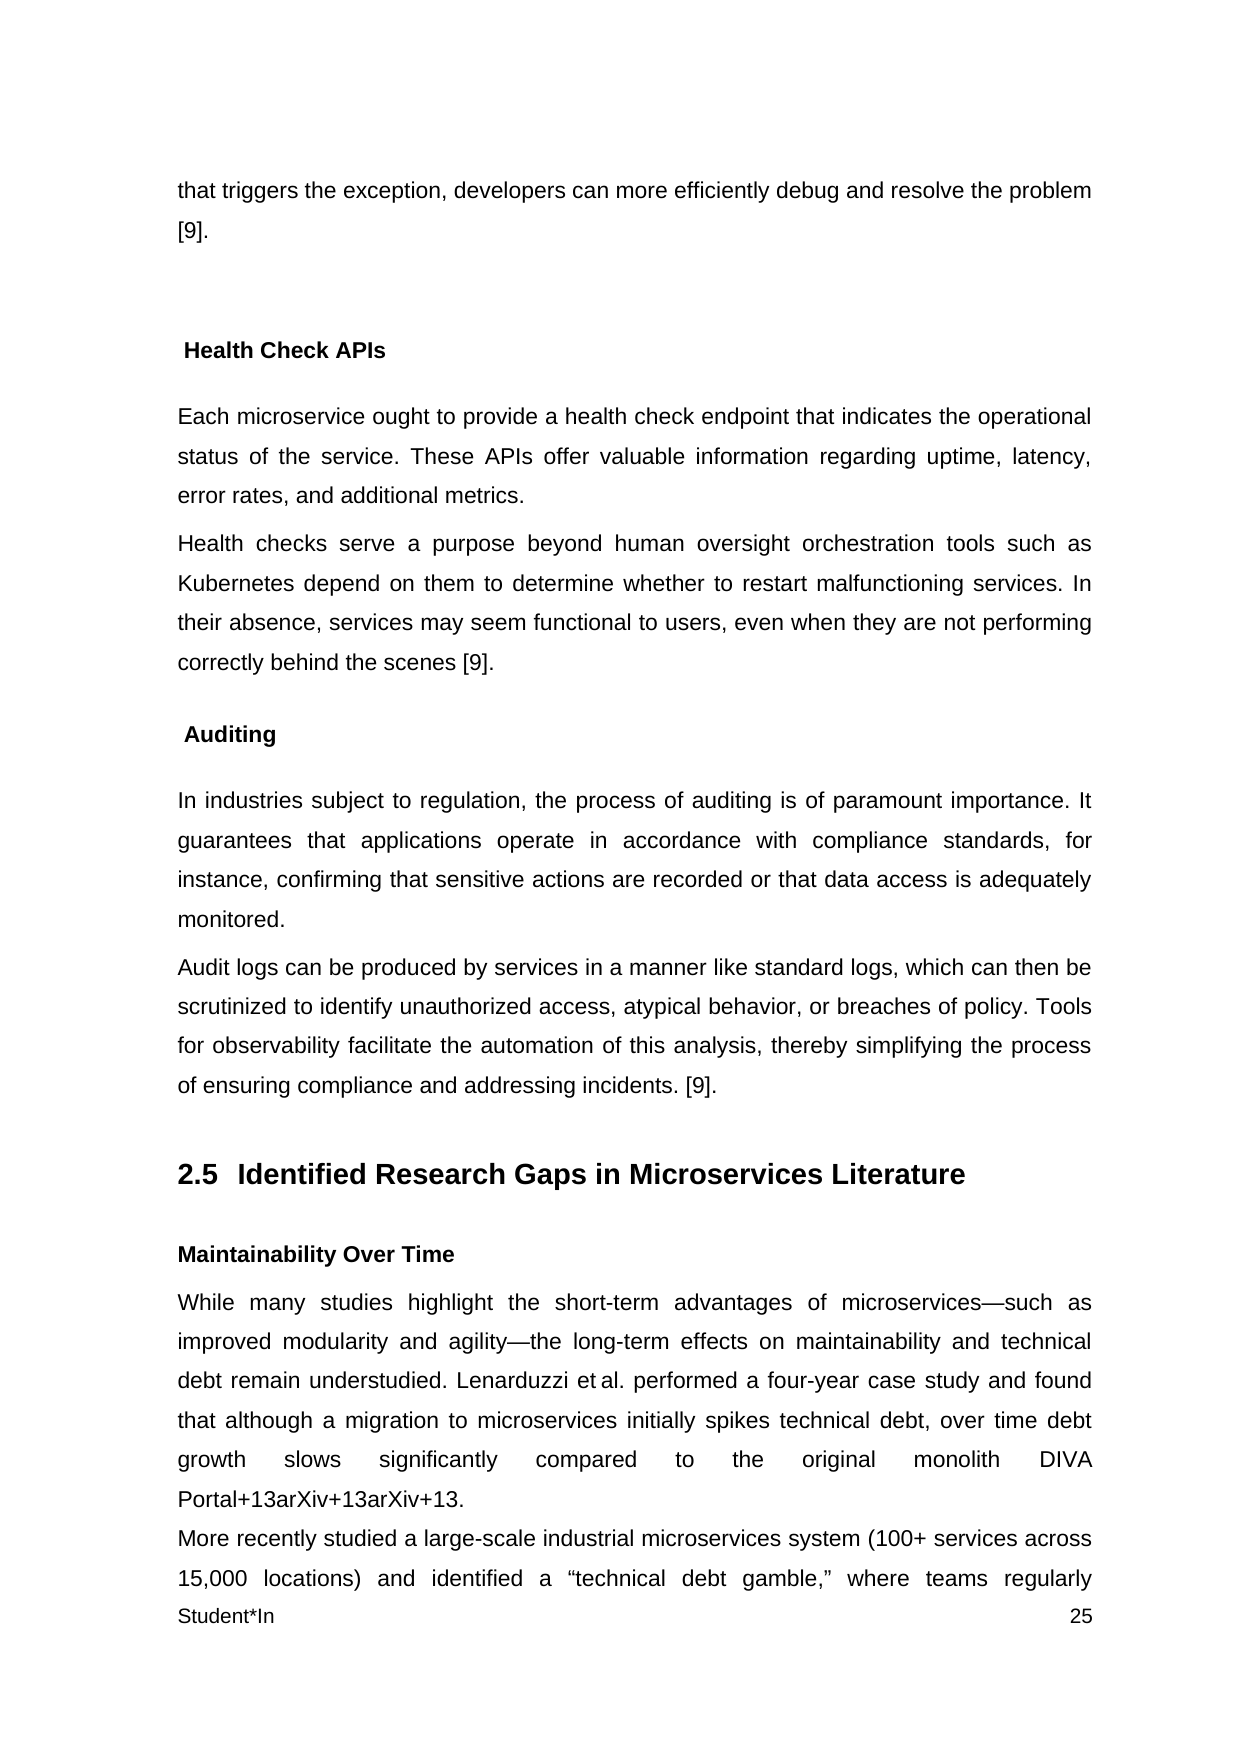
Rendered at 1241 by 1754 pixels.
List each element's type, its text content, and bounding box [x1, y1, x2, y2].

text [177, 177, 1092, 243]
text Audit logs can be produced by services in a manner like standard logs, which can then be scrutinized to identify unauthorized access, atypical behavior, or breaches of policy. Tools for observability facilitate the automation of this analysis, thereby simplifying the process of ensuring compliance and addressing incidents. [9]. [177, 953, 1092, 1098]
text In industries subject to regulation, the process of auditing is of paramount importance. It guarantees that applications operate in accordance with compliance standards, for instance, confirming that sensitive actions are recorded or that data access is adequately monitored. [177, 787, 1092, 932]
text Maintainability Over Time [177, 1241, 1092, 1267]
subtitle Identified Research Gaps in Microservices Literature [177, 1157, 1092, 1191]
text Health checks serve a purpose beyond human oversight orchestration tools such as Kubernetes depend on them to determine whether to restart malfunctioning services. In their absence, services may seem functional to users, even when they are not performing correctly behind the scenes [9]. [177, 530, 1092, 675]
text Each microservice ought to provide a health check endpoint that indicates the operational status of the service. These APIs offer valuable information regarding uptime, latency, error rates, and additional metrics. [177, 403, 1092, 508]
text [177, 1288, 1092, 1591]
subtitle Auditing [177, 721, 1092, 748]
subtitle Health Check APIs [177, 337, 1092, 364]
